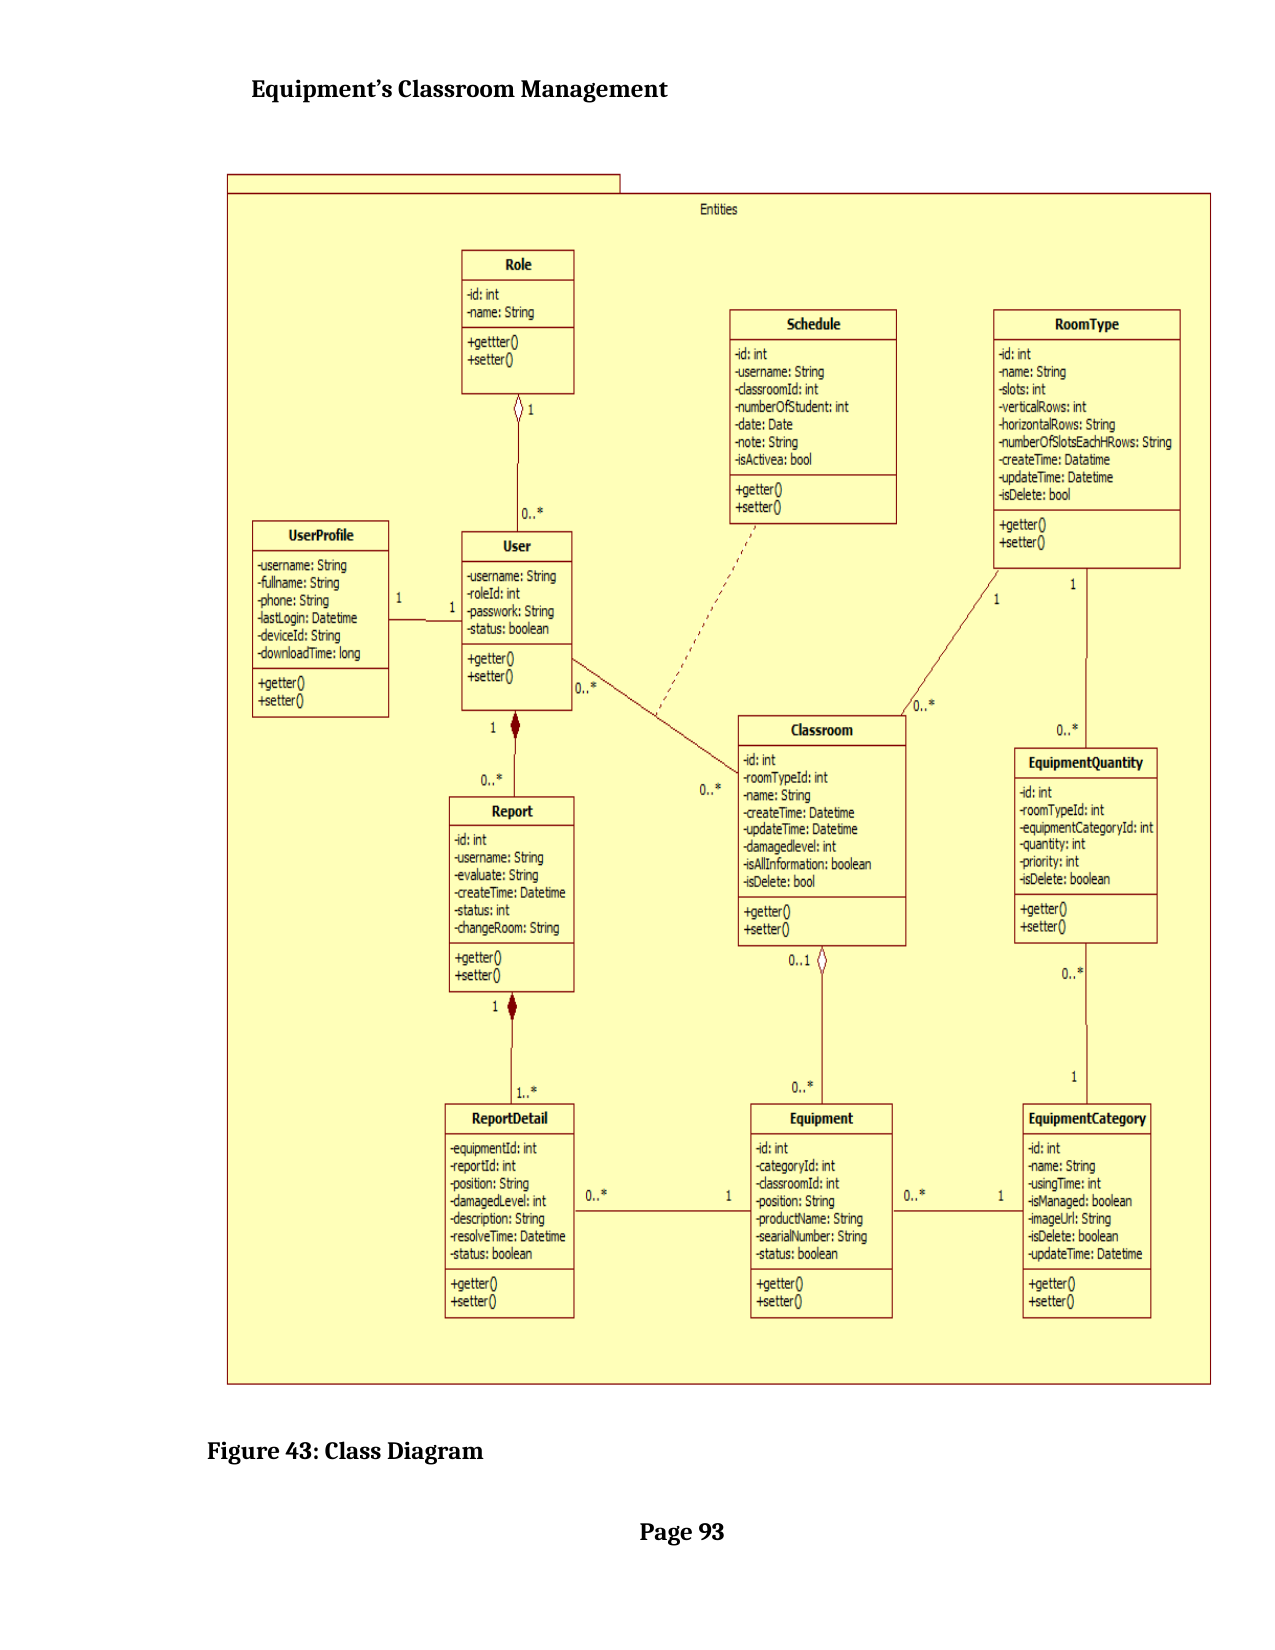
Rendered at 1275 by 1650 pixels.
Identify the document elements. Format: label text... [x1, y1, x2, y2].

text Figure 43: Class Diagram [207, 1437, 1157, 1466]
picture [206, 147, 1232, 1412]
